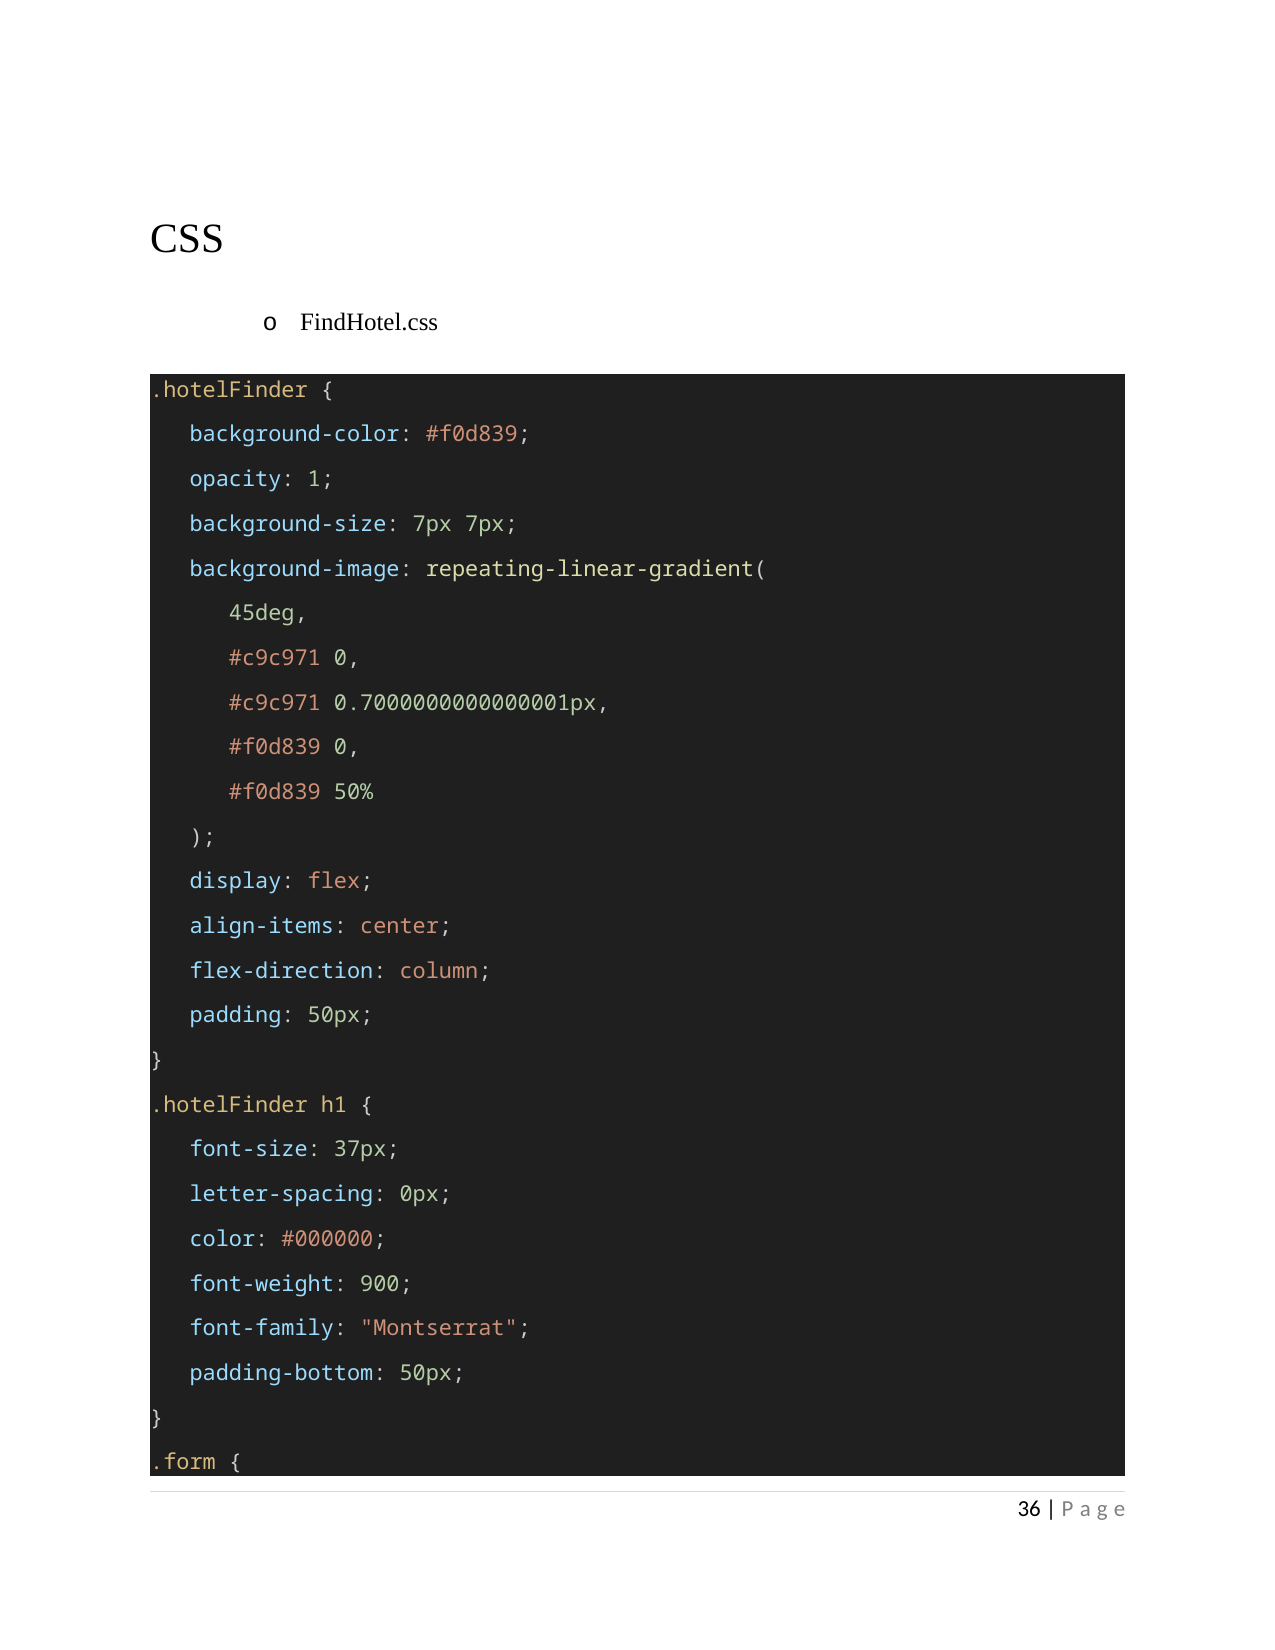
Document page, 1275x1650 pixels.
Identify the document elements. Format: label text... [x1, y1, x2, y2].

text .hotelFinder h1 { [150, 1089, 1125, 1118]
text font-family: "Montserrat"; [150, 1312, 1125, 1342]
text ); [150, 821, 1125, 850]
text font-weight: 900; [150, 1267, 1125, 1297]
text } [150, 1402, 1125, 1431]
text #f0d839 50% [150, 776, 1125, 806]
list FindHotel.css [262, 307, 1125, 337]
text .form { [150, 1446, 1125, 1476]
text padding-bottom: 50px; [150, 1357, 1125, 1387]
text display: flex; [150, 865, 1125, 895]
text .hotelFinder { [150, 374, 1125, 403]
text #c9c971 0.7000000000000001px, [150, 687, 1125, 716]
text font-size: 37px; [150, 1133, 1125, 1163]
text background-image: repeating-linear-gradient( [150, 552, 1125, 582]
text opacity: 1; [150, 463, 1125, 493]
text background-color: #f0d839; [150, 418, 1125, 448]
text background-size: 7px 7px; [150, 508, 1125, 538]
text align-items: center; [150, 910, 1125, 940]
text padding: 50px; [150, 999, 1125, 1029]
text color: #000000; [150, 1223, 1125, 1253]
text 45deg, [150, 597, 1125, 627]
text CSS [150, 214, 1125, 262]
text flex-direction: column; [150, 955, 1125, 984]
text letter-spacing: 0px; [150, 1178, 1125, 1208]
text #c9c971 0, [150, 642, 1125, 672]
text #f0d839 0, [150, 731, 1125, 761]
text } [150, 1044, 1125, 1074]
